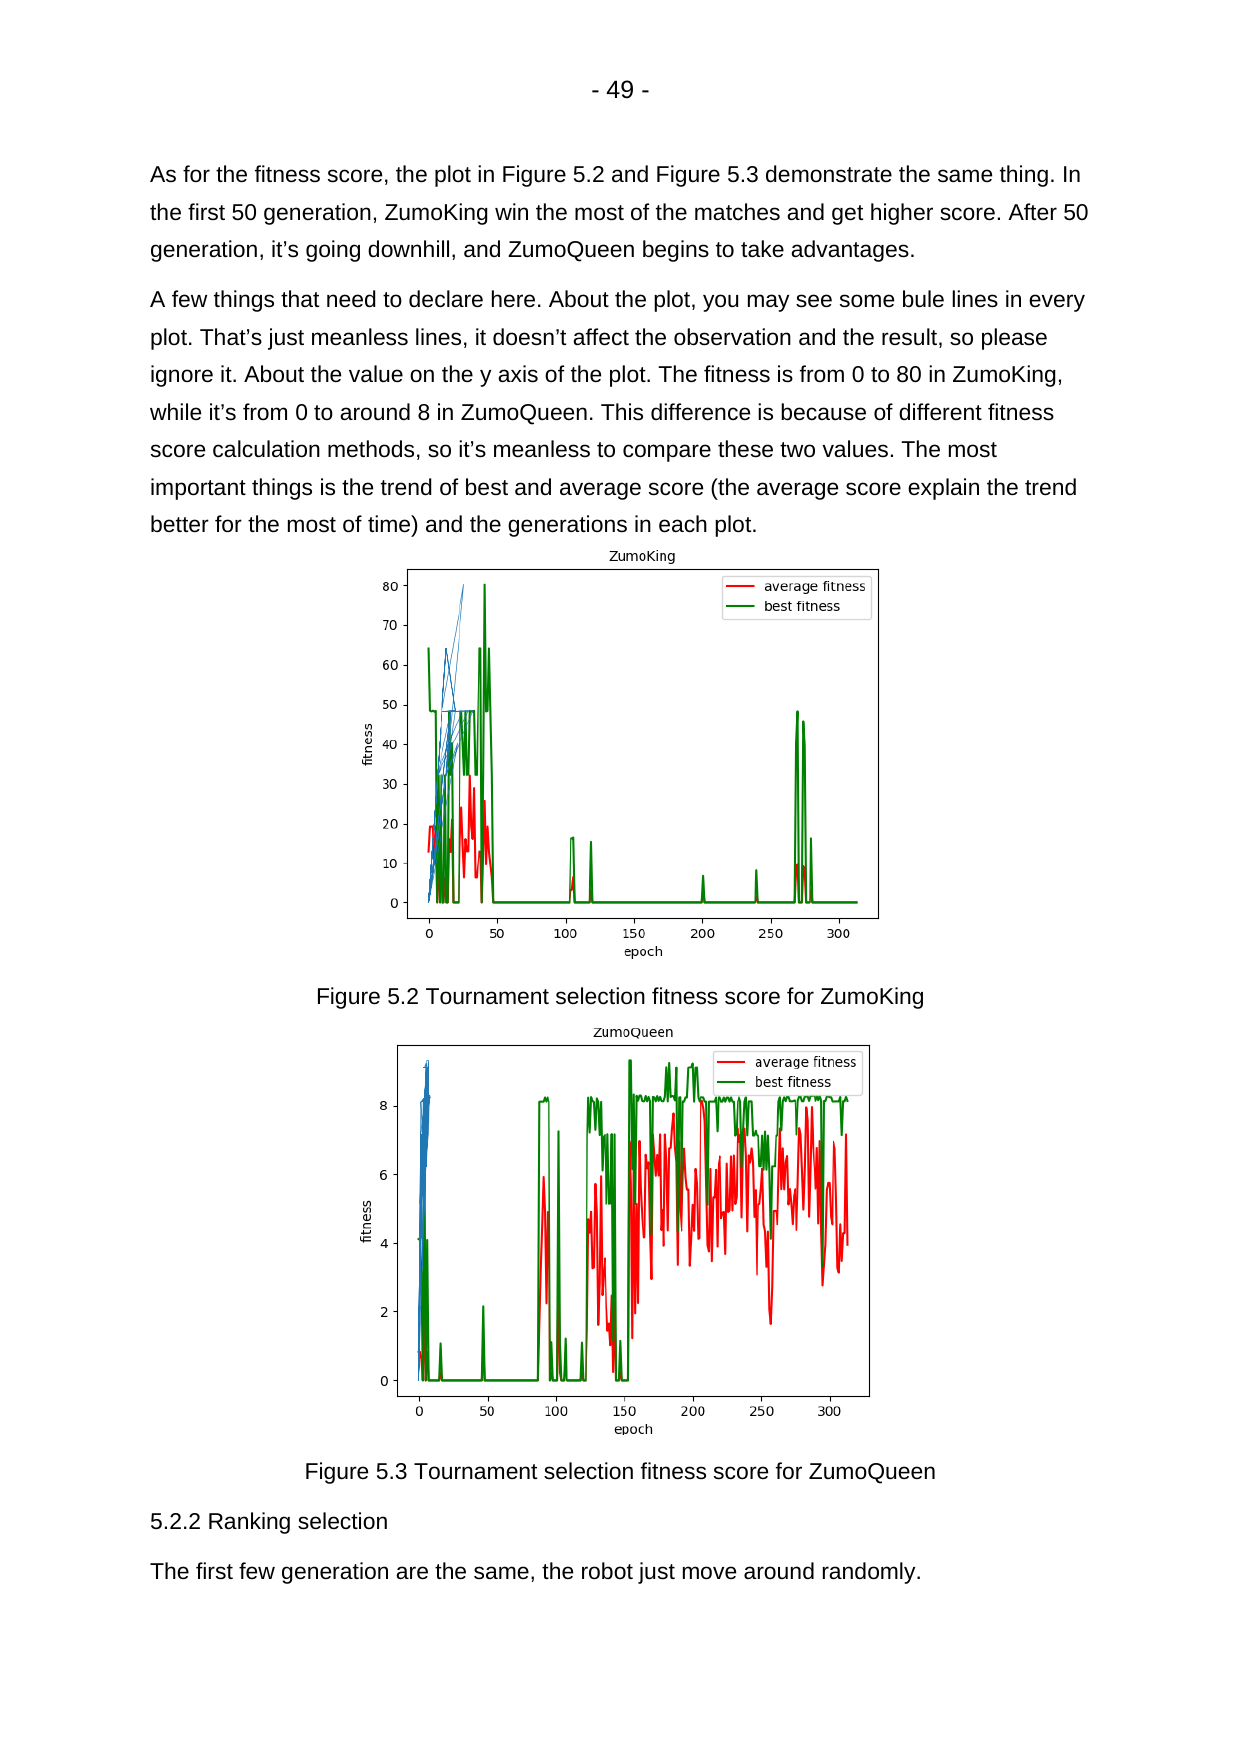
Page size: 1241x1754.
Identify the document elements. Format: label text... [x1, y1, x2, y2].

picture [349, 1021, 891, 1435]
picture [356, 550, 885, 960]
text Figure 5.2 Tournament selection fitness score for ZumoKing [150, 972, 1090, 1009]
text As for the fitness score, the plot in Figure 5.2 and Figure 5.3 demonstrate the same thing. In the first 50 generation, ZumoKing win the most of the matches and get higher score. After 50 generation, it’s going downhill, and ZumoQueen begins to take advantages. [150, 150, 1090, 262]
text A few things that need to declare here. About the plot, you may see some bule lines in every plot. That’s just meanless lines, it doesn’t affect the observation and the result, so please ignore it. About the value on the y axis of the plot. The fitness is from 0 to 80 in ZumoKing, while it’s from 0 to around 8 in ZumoQueen. This difference is because of different fitness score calculation methods, so it’s meanless to compare these two values. The most important things is the trend of best and average score (the average score explain the trend better for the most of time) and the generations in each plot. [150, 275, 1090, 537]
text The first few generation are the same, the robot just move around randomly. [150, 1547, 1090, 1584]
text 5.2.2 Ranking selection [150, 1497, 1090, 1534]
text Figure 5.3 Tournament selection fitness score for ZumoQueen [150, 1447, 1090, 1484]
